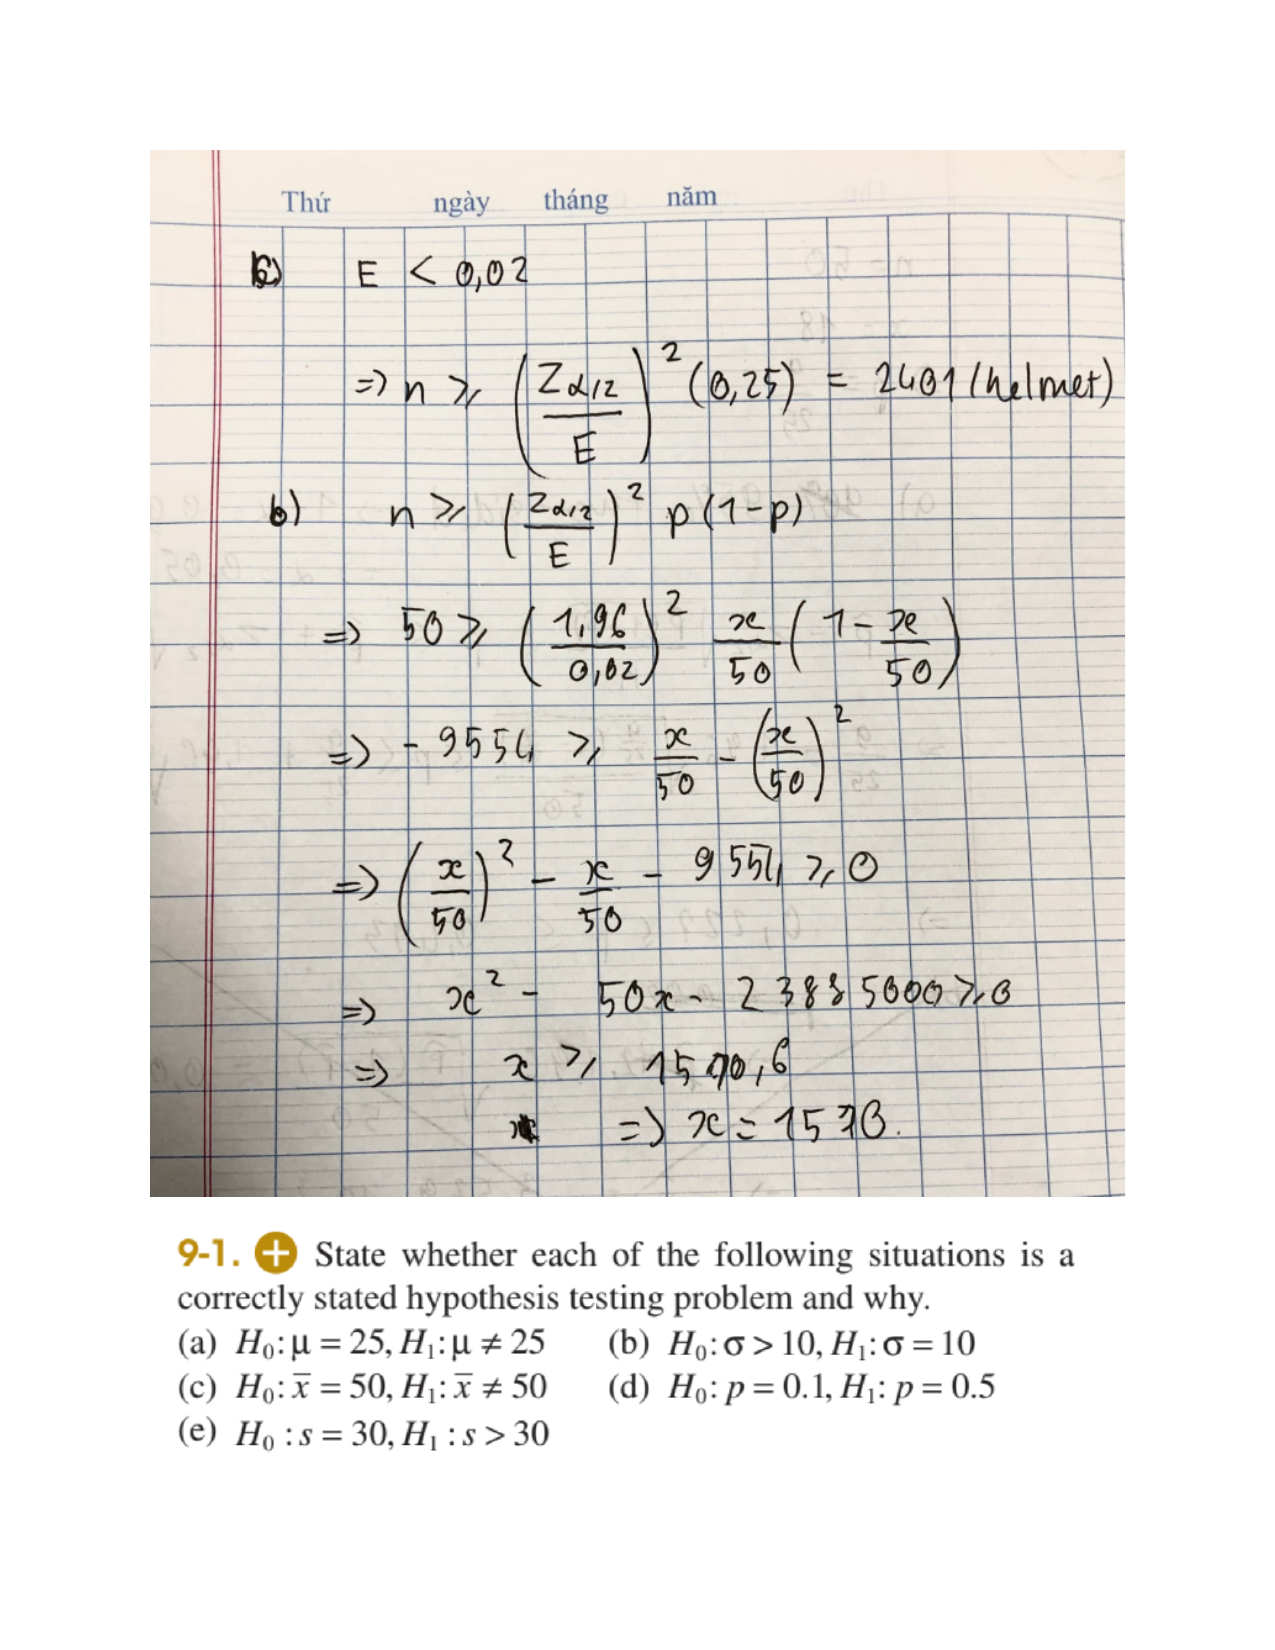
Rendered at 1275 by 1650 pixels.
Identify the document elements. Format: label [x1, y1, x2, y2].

picture [150, 1215, 1125, 1454]
picture [150, 150, 1125, 1197]
